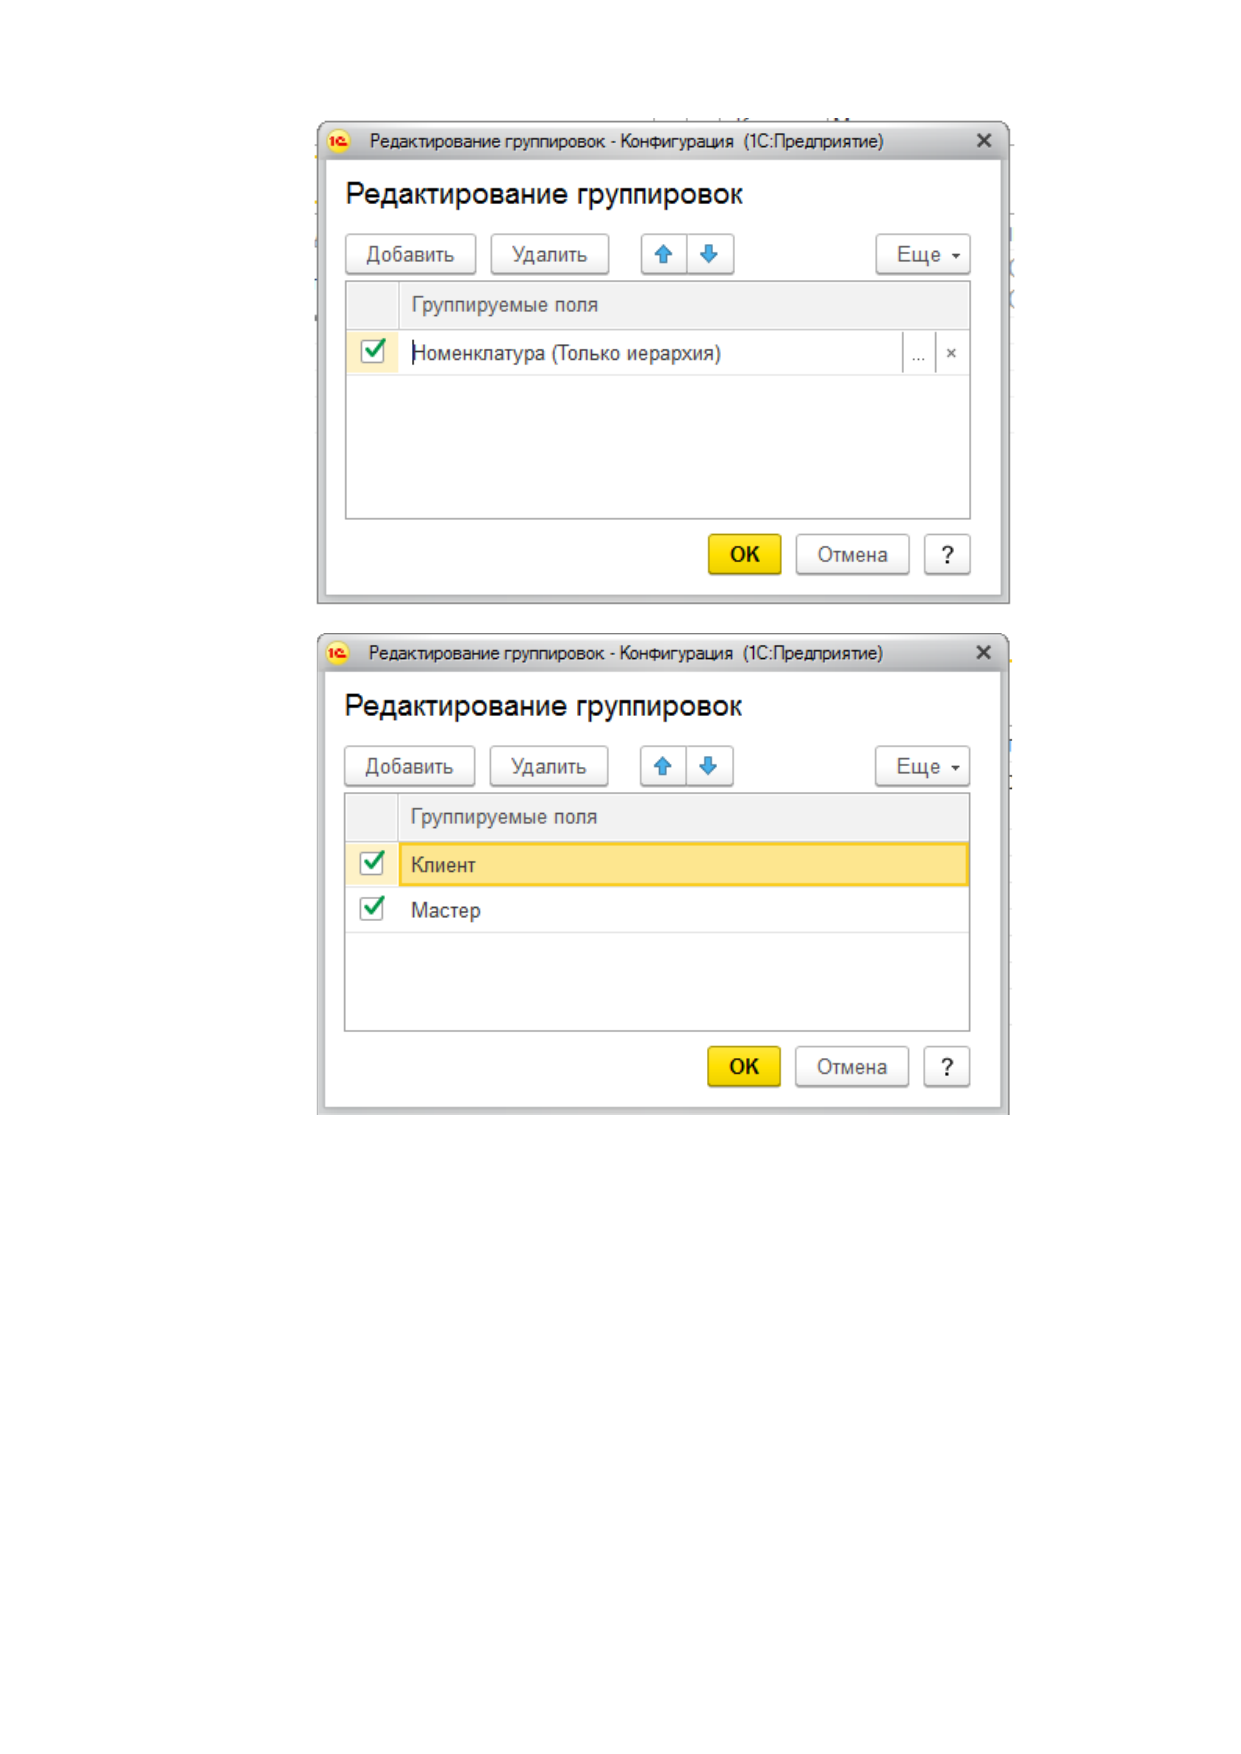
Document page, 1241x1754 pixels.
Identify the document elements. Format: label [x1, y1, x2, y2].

picture [314, 118, 1015, 609]
picture [316, 633, 1013, 1115]
